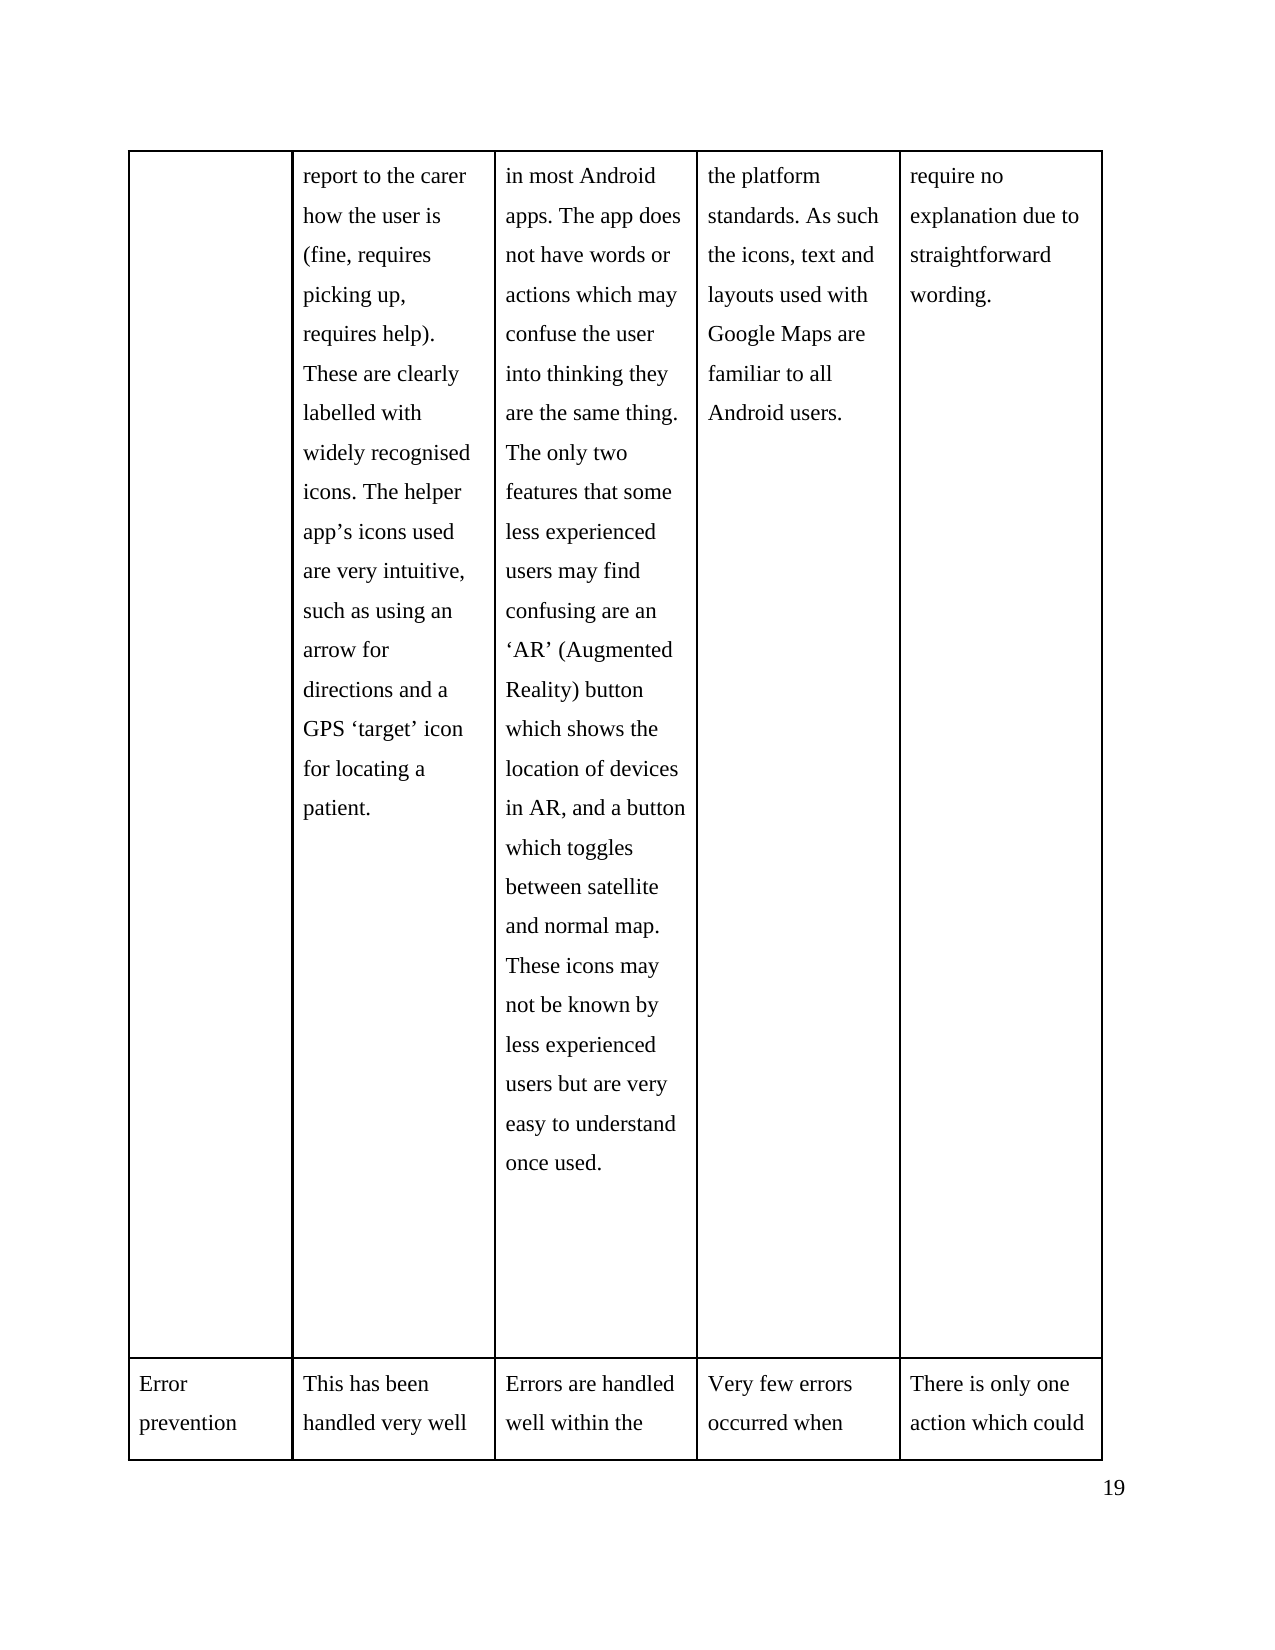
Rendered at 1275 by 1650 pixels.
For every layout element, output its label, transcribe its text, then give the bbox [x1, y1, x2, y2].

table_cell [901, 152, 1101, 1357]
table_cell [496, 1359, 696, 1459]
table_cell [294, 1359, 494, 1459]
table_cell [698, 152, 899, 1357]
table_cell Error prevention [130, 1359, 291, 1459]
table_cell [698, 1359, 899, 1459]
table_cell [496, 152, 696, 1357]
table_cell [901, 1359, 1101, 1459]
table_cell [294, 152, 494, 1357]
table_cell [130, 152, 291, 1357]
